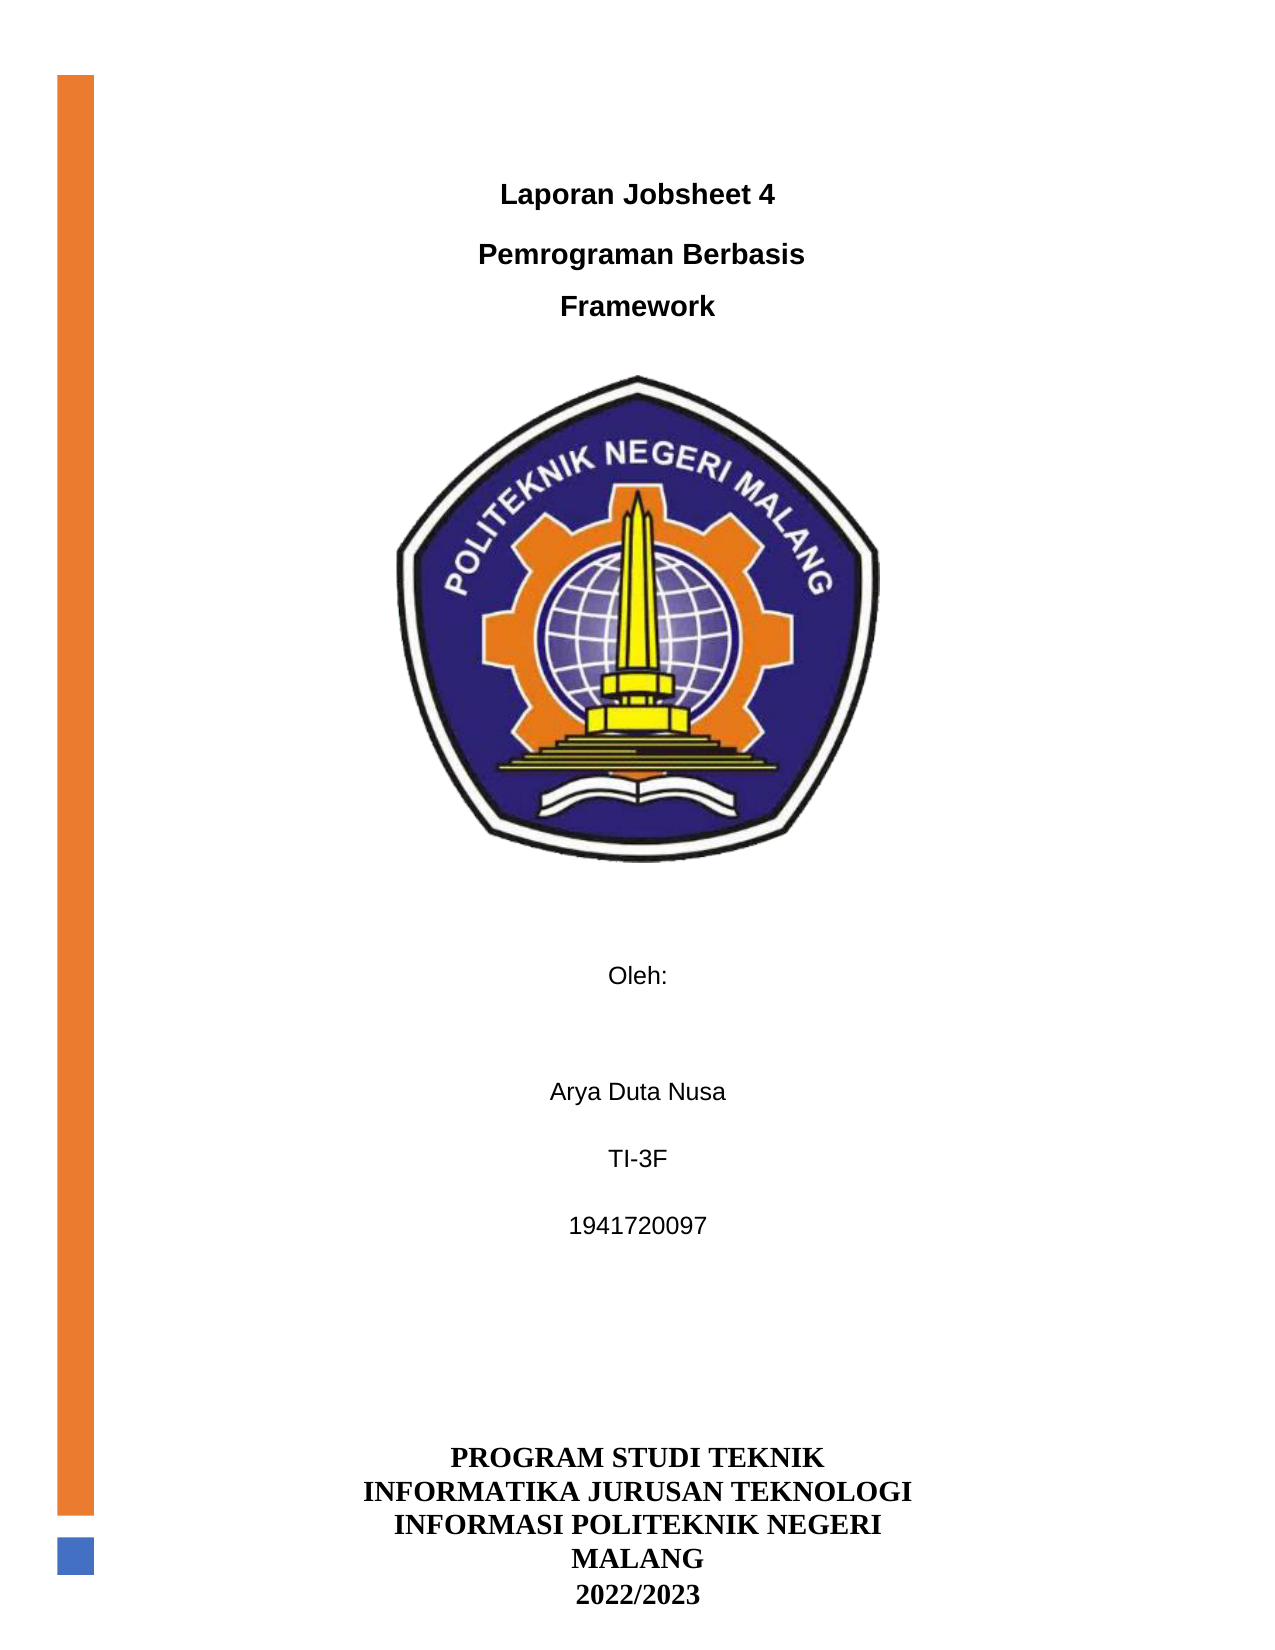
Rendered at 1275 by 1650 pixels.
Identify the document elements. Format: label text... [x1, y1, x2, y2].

text Laporan Jobsheet 4 [392, 177, 883, 210]
text Pemrograman Berbasis Framework [392, 237, 883, 322]
text 2022/2023 [540, 1577, 735, 1611]
text 1941720097 [540, 1211, 735, 1240]
text TI-3F [540, 1144, 735, 1172]
text PROGRAM STUDI TEKNIK INFORMATIKA JURUSAN TEKNOLOGI INFORMASI POLITEKNIK NEGERI MALANG [339, 1440, 936, 1574]
text Arya Duta Nusa [540, 1076, 735, 1105]
picture [396, 375, 880, 863]
text Oleh: [540, 961, 735, 990]
